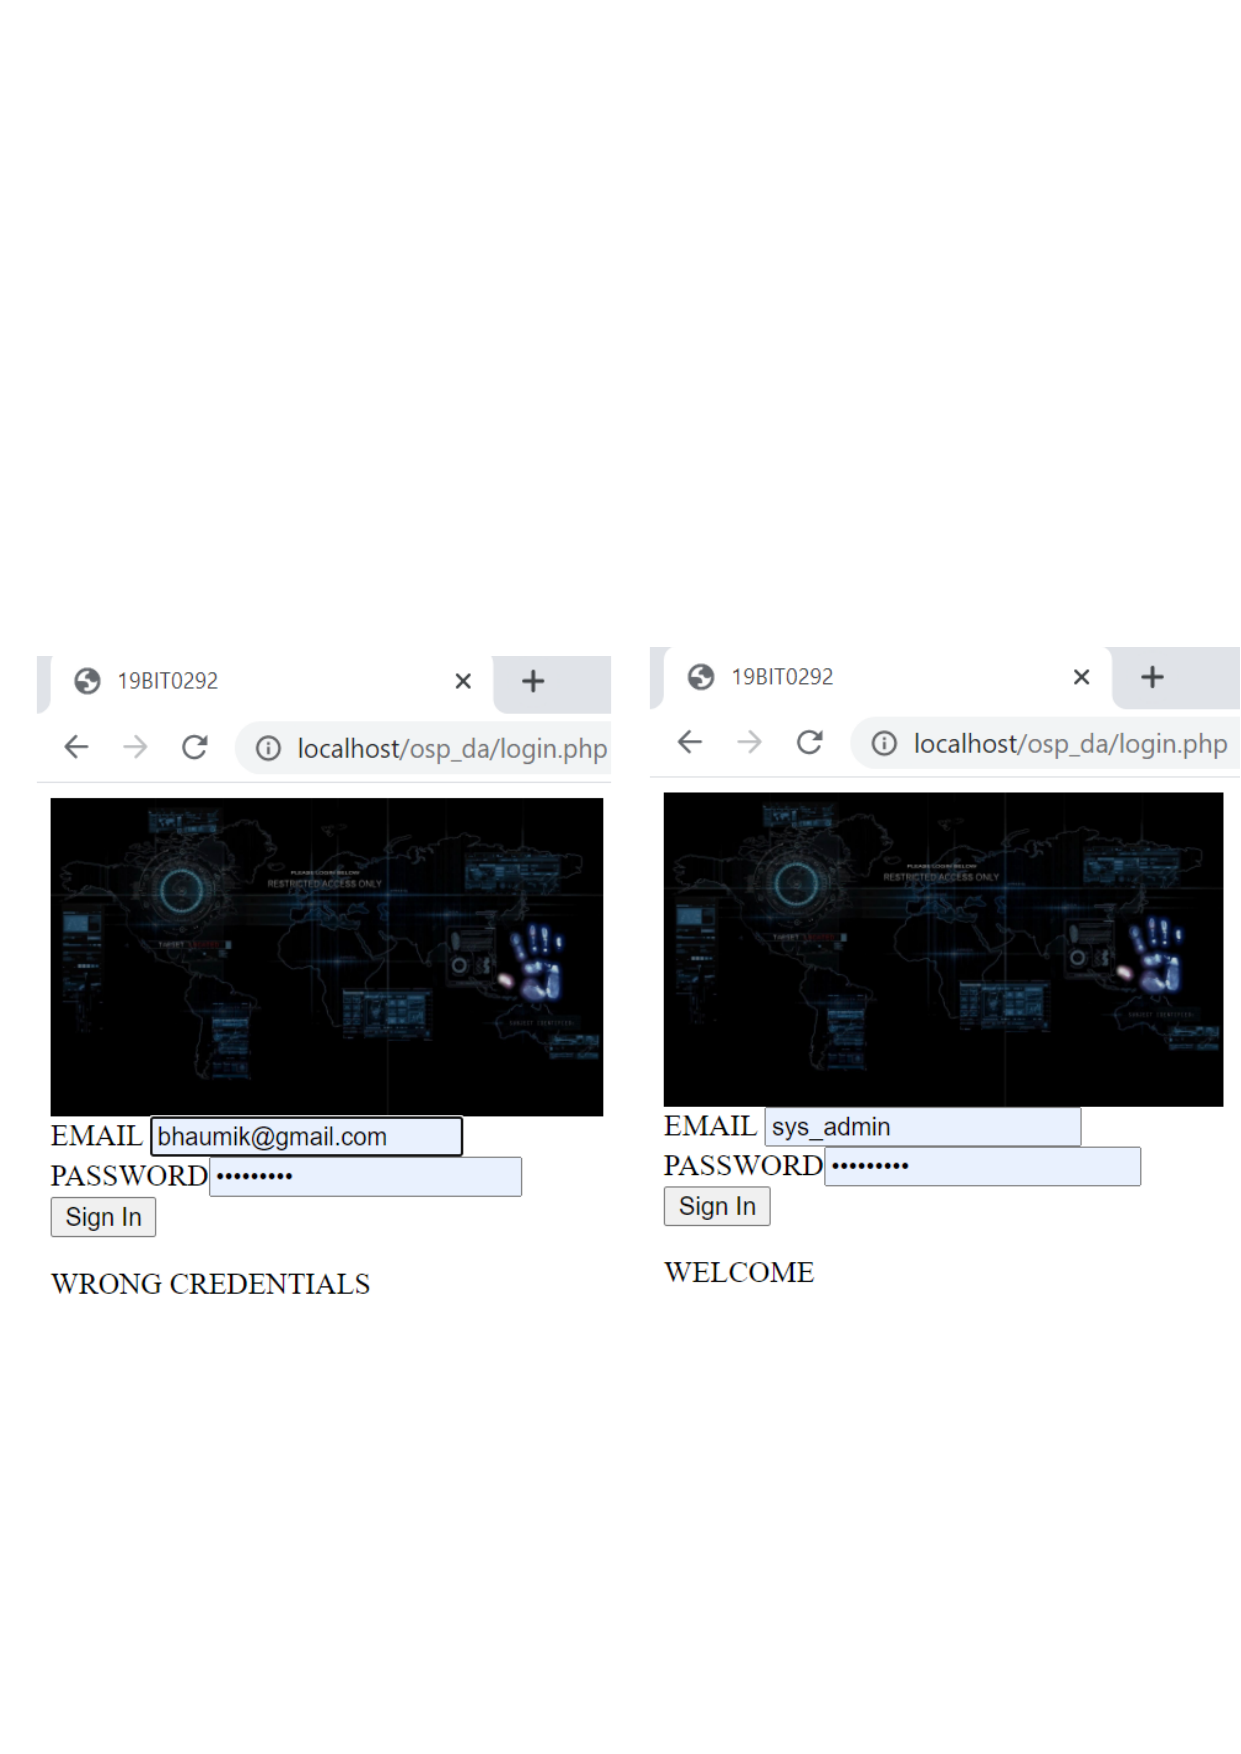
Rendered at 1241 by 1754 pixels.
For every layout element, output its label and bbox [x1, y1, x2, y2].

picture [36, 656, 612, 1304]
picture [649, 647, 1240, 1302]
